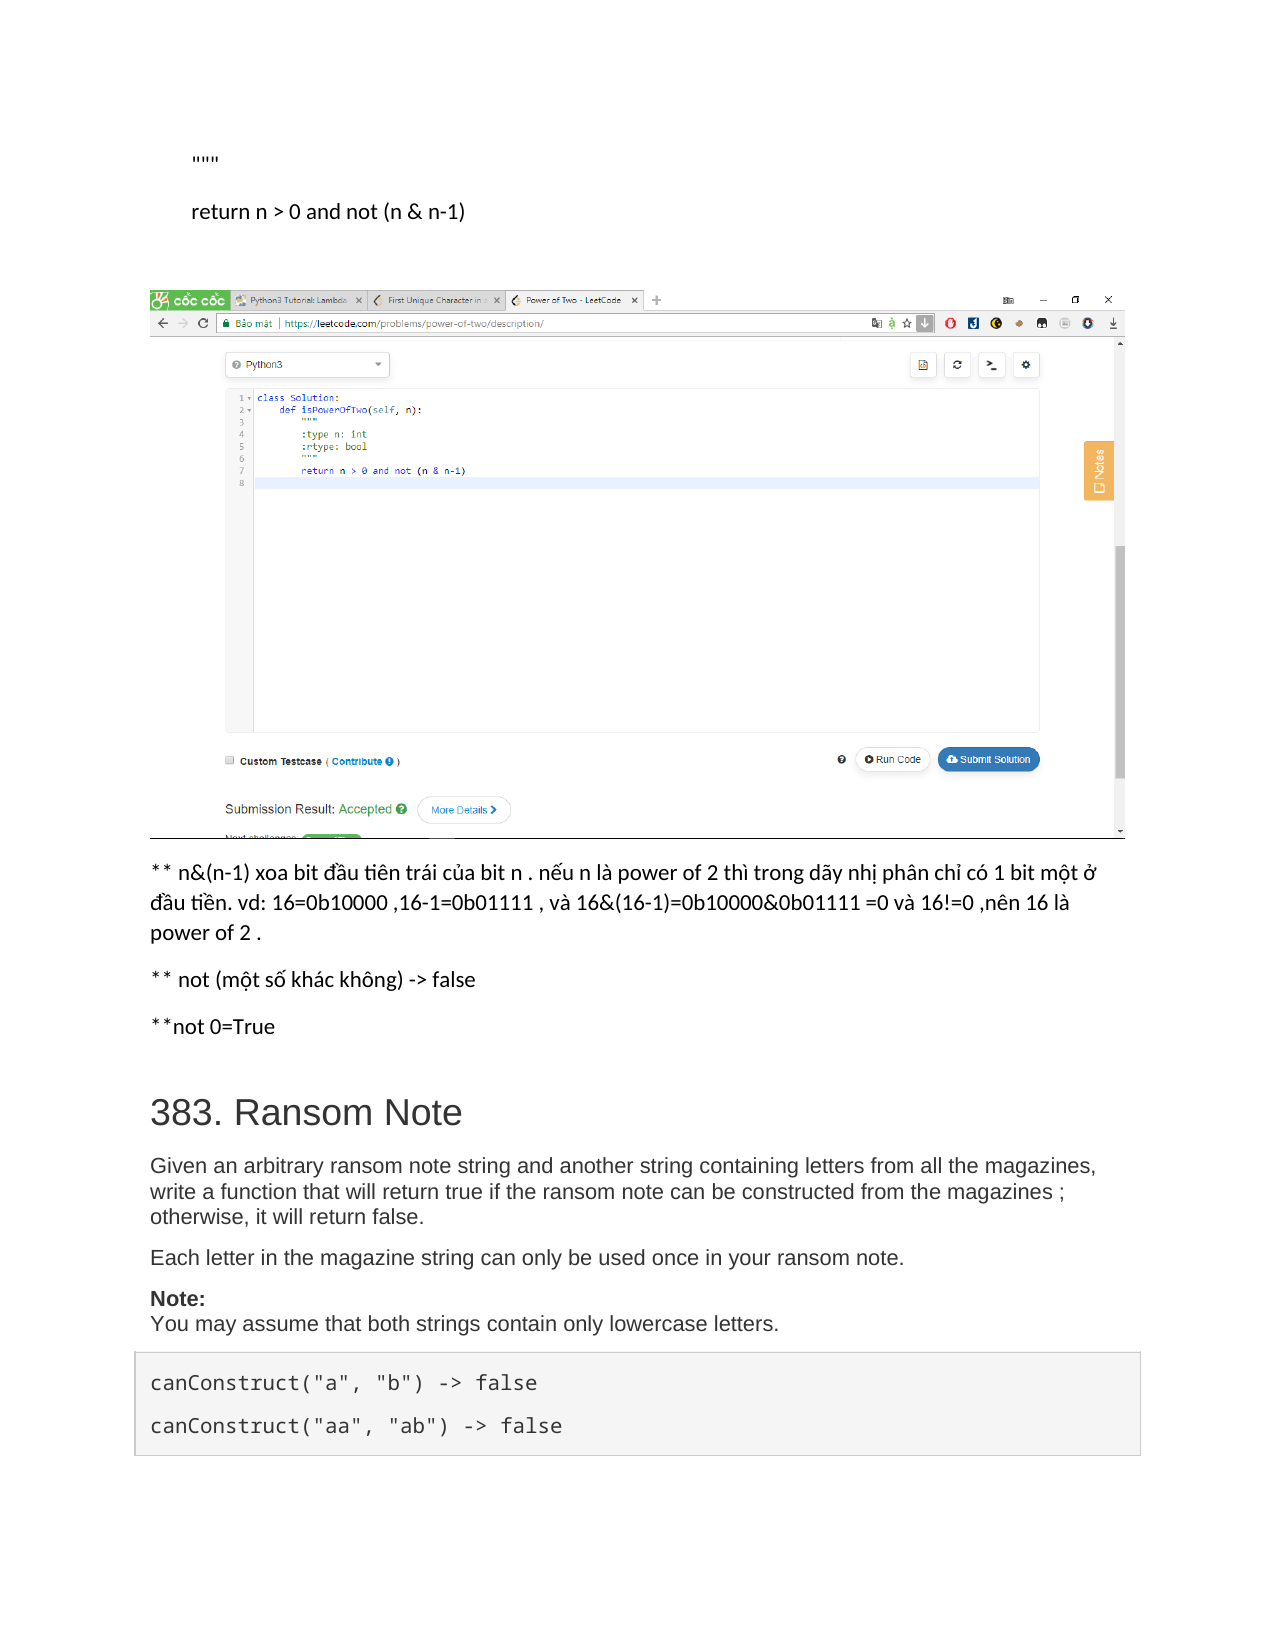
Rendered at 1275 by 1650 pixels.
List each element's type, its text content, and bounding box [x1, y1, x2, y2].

text canConstruct("a", "b") -> false [136, 1353, 1140, 1396]
picture [150, 290, 1125, 839]
text ** not (một số khác không) -> false [150, 965, 1125, 993]
text Each letter in the magazine string can only be used once in your ransom note. [150, 1244, 1125, 1270]
text **not 0=True [150, 1012, 1125, 1040]
text 383. Ransom Note [150, 1059, 1125, 1133]
text return n > 0 and not (n & n-1) [150, 197, 1125, 225]
text Note: You may assume that both strings contain only lowercase letters. [150, 1285, 1125, 1336]
text """ [150, 150, 1125, 178]
text Given an arbitrary ransom note string and another string containing letters from all the magazines, write a function that will return true if the ransom note can be constructed from the magazines ; otherwise, it will return false. [150, 1153, 1125, 1229]
text canConstruct("aa", "ab") -> false [136, 1396, 1140, 1455]
text ** n&(n-1) xoa bit đầu tiên trái của bit n . nếu n là power of 2 thì trong dãy nhị phân chỉ có 1 bit một ở đầu tiền. vd: 16=0b10000 ,16-1=0b01111 , và 16&(16-1)=0b10000&0b01111 =0 và 16!=0 ,nên 16 là power of 2 . [150, 858, 1125, 946]
